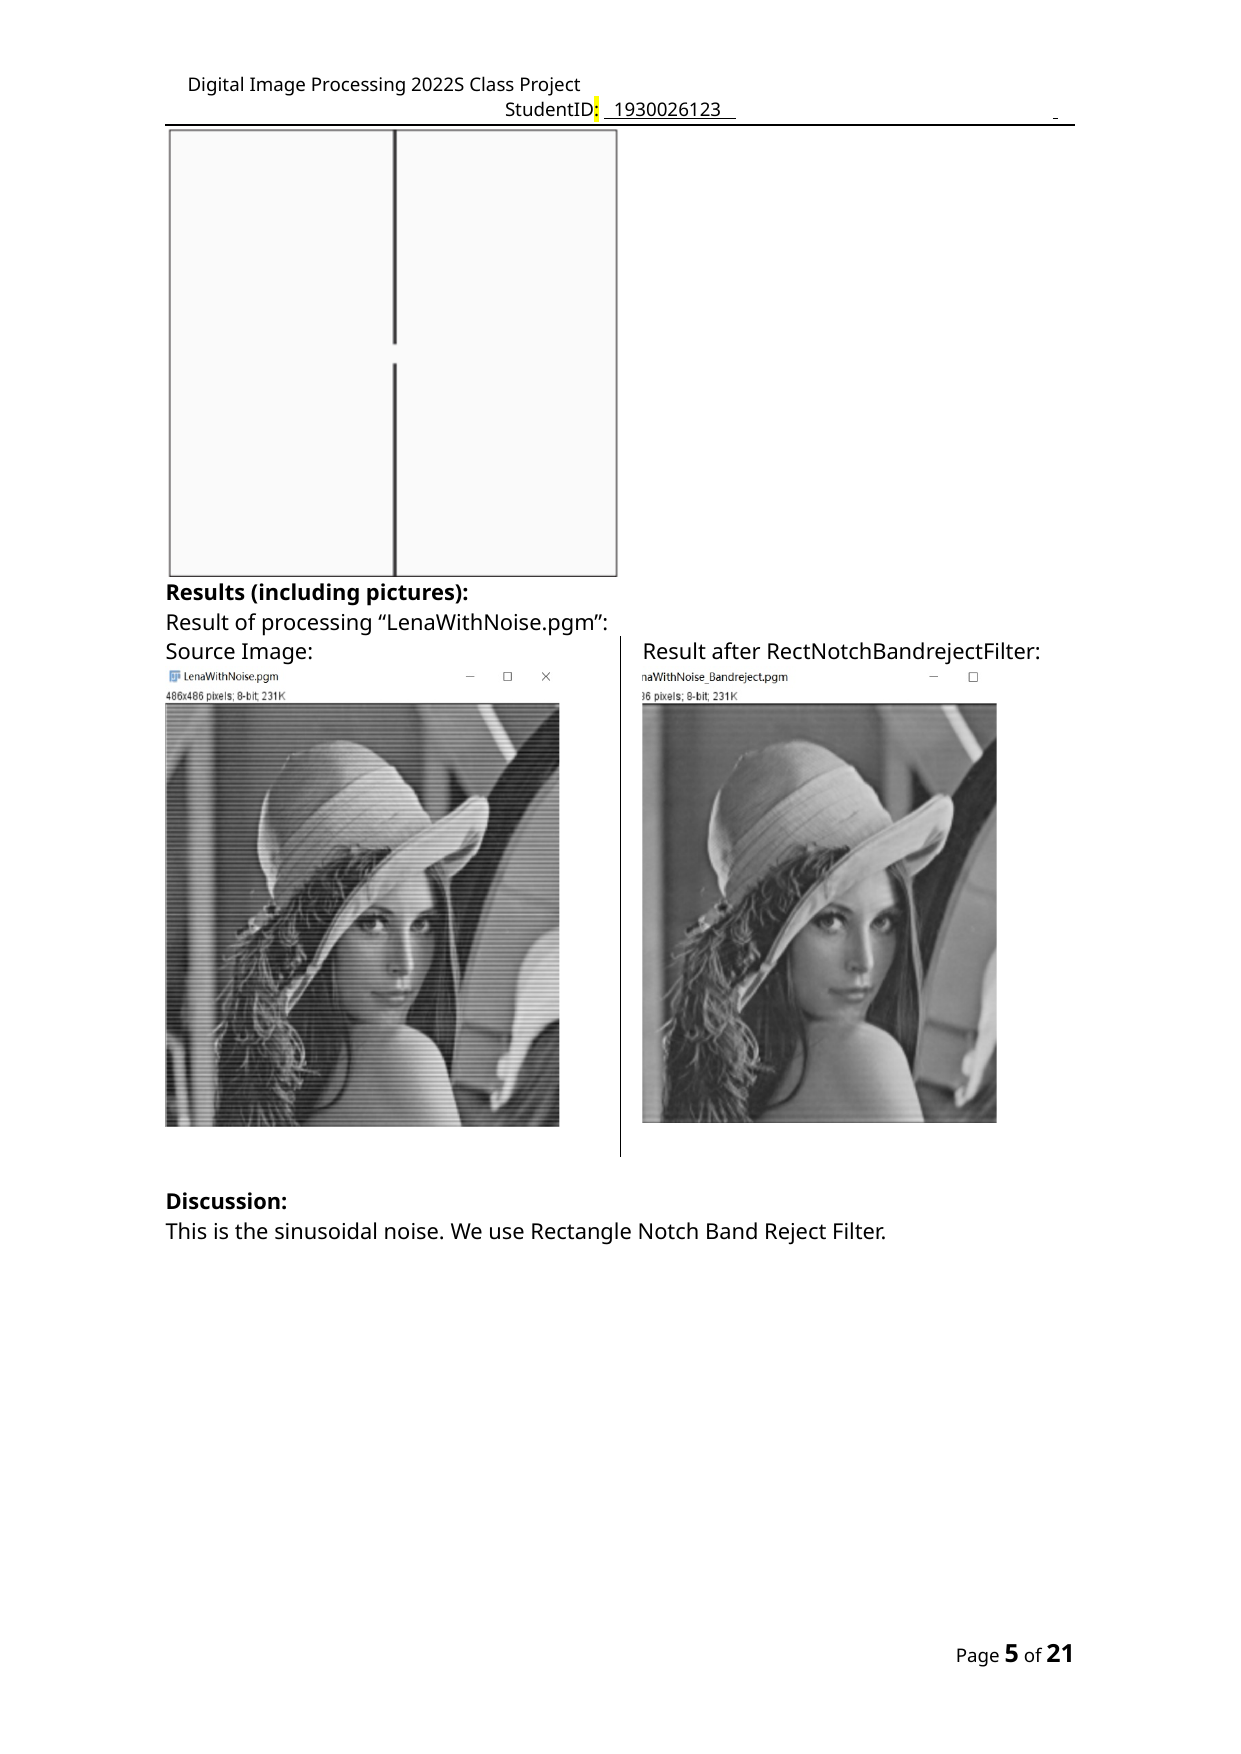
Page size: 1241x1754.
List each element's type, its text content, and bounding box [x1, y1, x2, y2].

picture [165, 666, 560, 1127]
text Discussion: [165, 1186, 1075, 1216]
text This is the sinusoidal noise. We use Rectangle Notch Band Reject Filter. [165, 1216, 1075, 1246]
picture [165, 126, 622, 577]
text Source Image: [165, 636, 598, 666]
picture [642, 666, 997, 1123]
text Result of processing “LenaWithNoise.pgm”: [165, 607, 1075, 636]
text Result after RectNotchBandrejectFilter: [642, 636, 1075, 666]
text Results (including pictures): [165, 577, 1075, 607]
